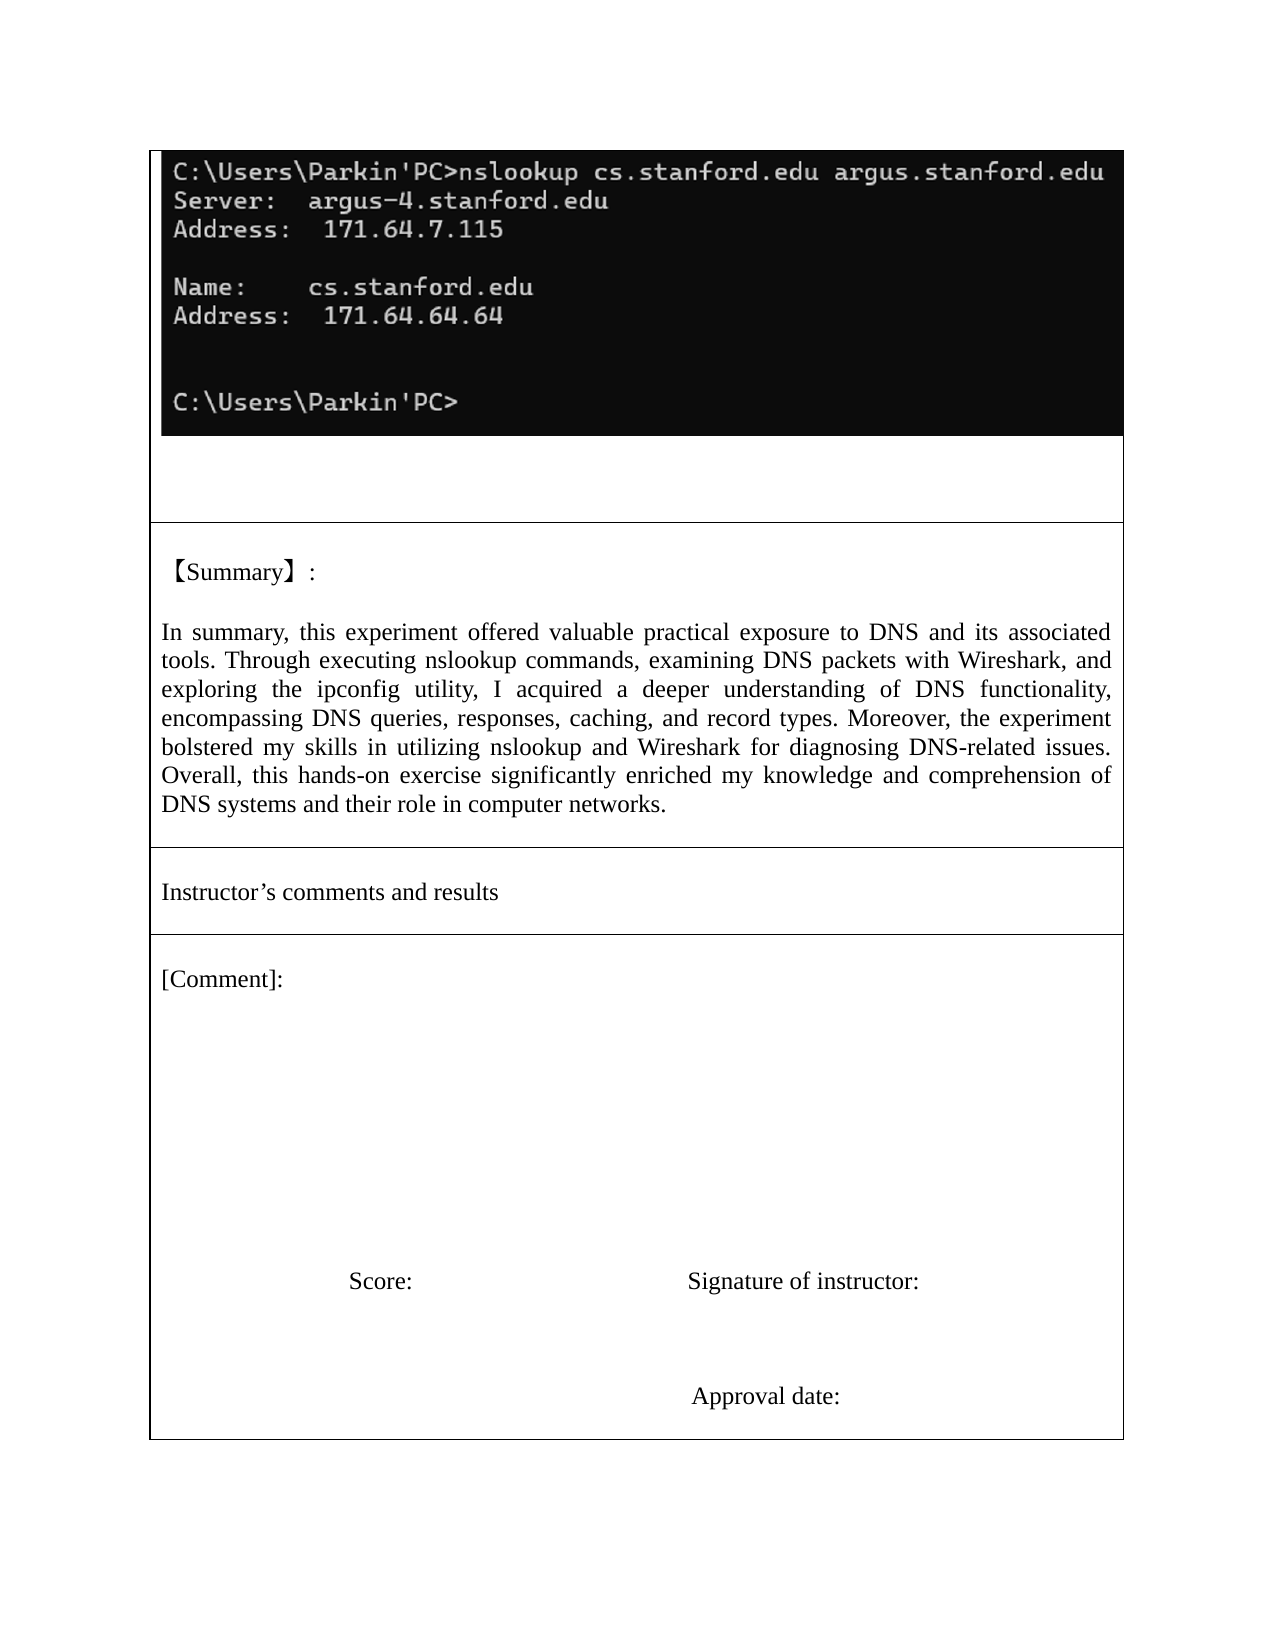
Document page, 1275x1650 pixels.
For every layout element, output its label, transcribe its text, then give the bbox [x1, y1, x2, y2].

table_cell Instructor’s comments and results [151, 848, 1123, 934]
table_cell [151, 151, 1123, 522]
table_cell 【Summary】: In summary, this experiment offered valuable practical exposure to DNS and its associated tools. Through executing nslookup commands, examining DNS packets with Wireshark, and exploring the ipconfig utility, I acquired a deeper understanding of DNS functionality, encompassing DNS queries, responses, caching, and record types. Moreover, the experiment bolstered my skills in utilizing nslookup and Wireshark for diagnosing DNS-related issues. Overall, this hands-on exercise significantly enriched my knowledge and comprehension of DNS systems and their role in computer networks. [151, 523, 1123, 847]
picture [161, 151, 1124, 436]
table_cell [Comment]: Score: Signature of instructor: Approval date: [151, 935, 1123, 1438]
